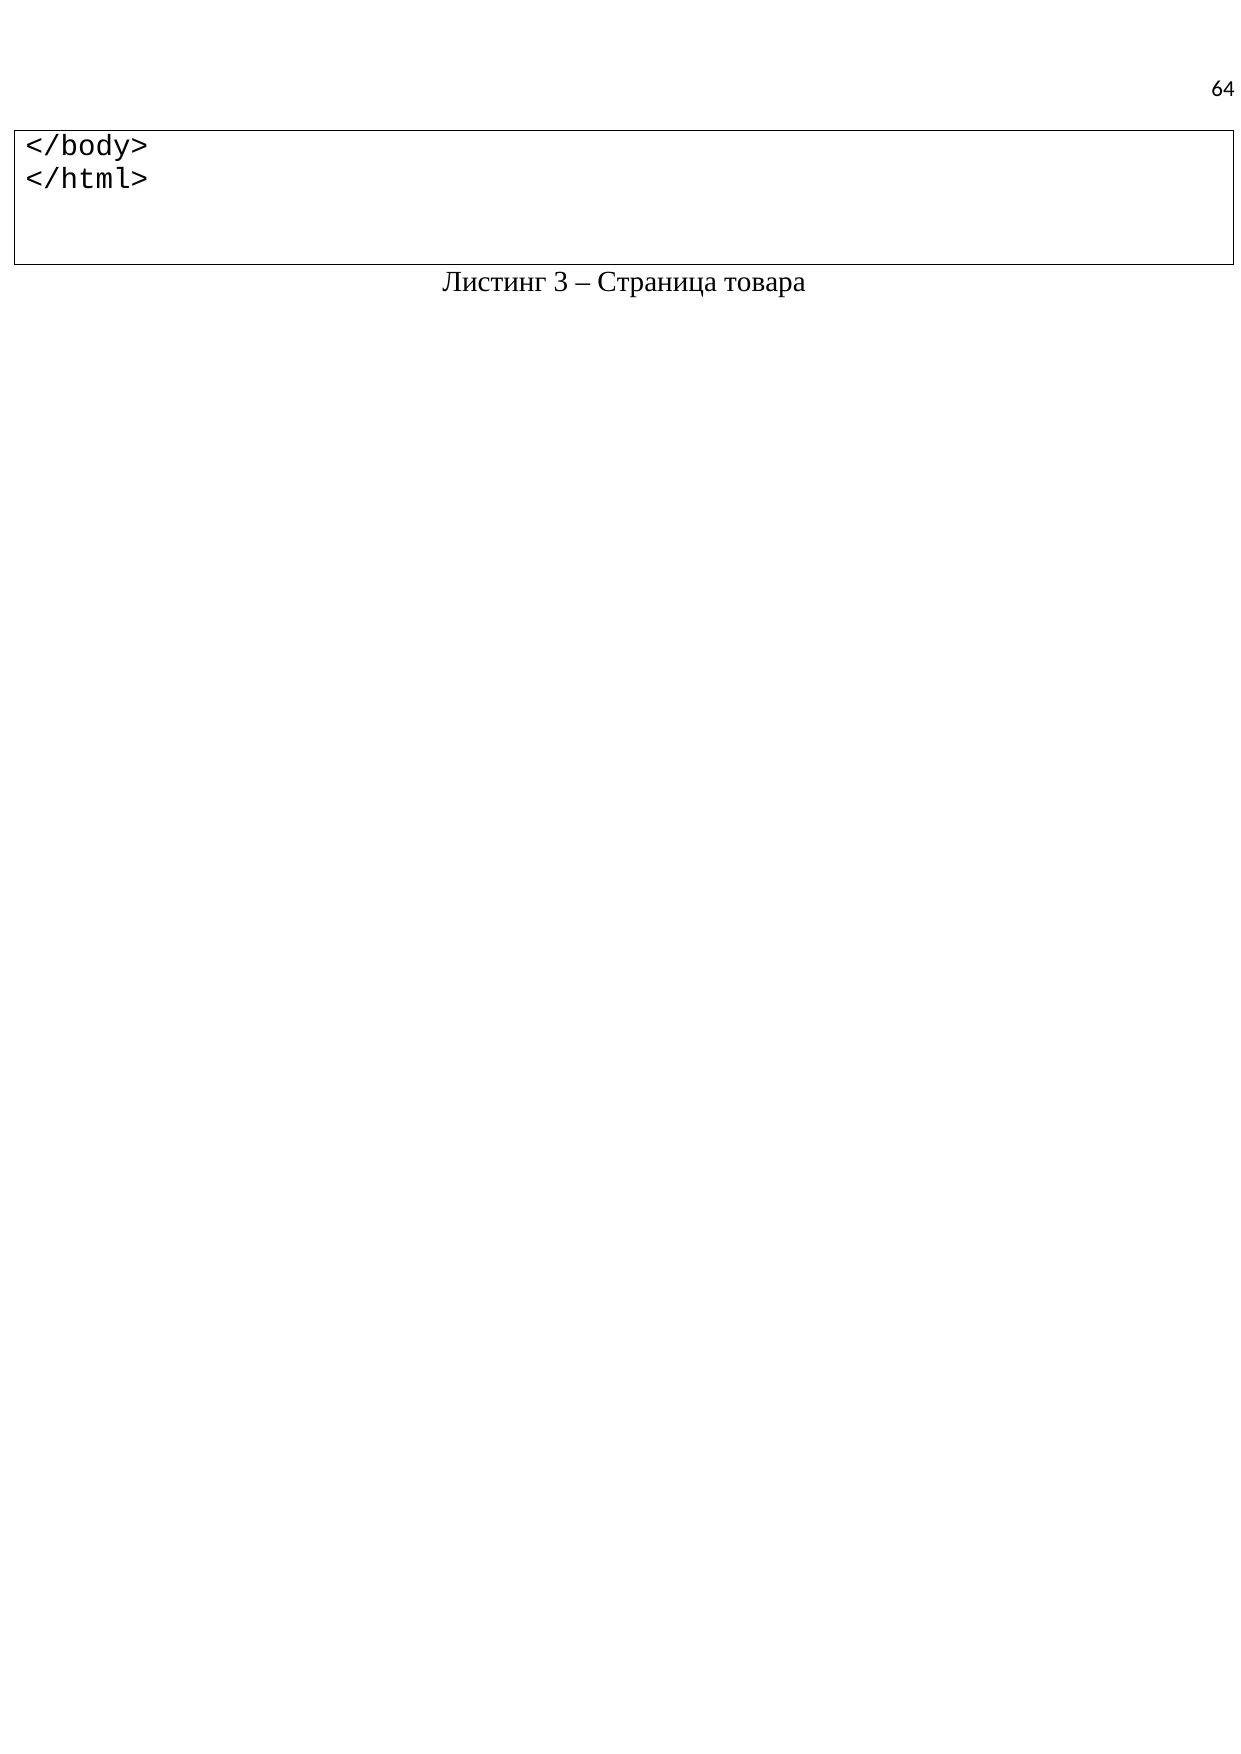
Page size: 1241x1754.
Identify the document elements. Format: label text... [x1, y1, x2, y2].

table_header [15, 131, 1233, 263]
text Листинг 3 – Страница товара [13, 265, 1234, 298]
